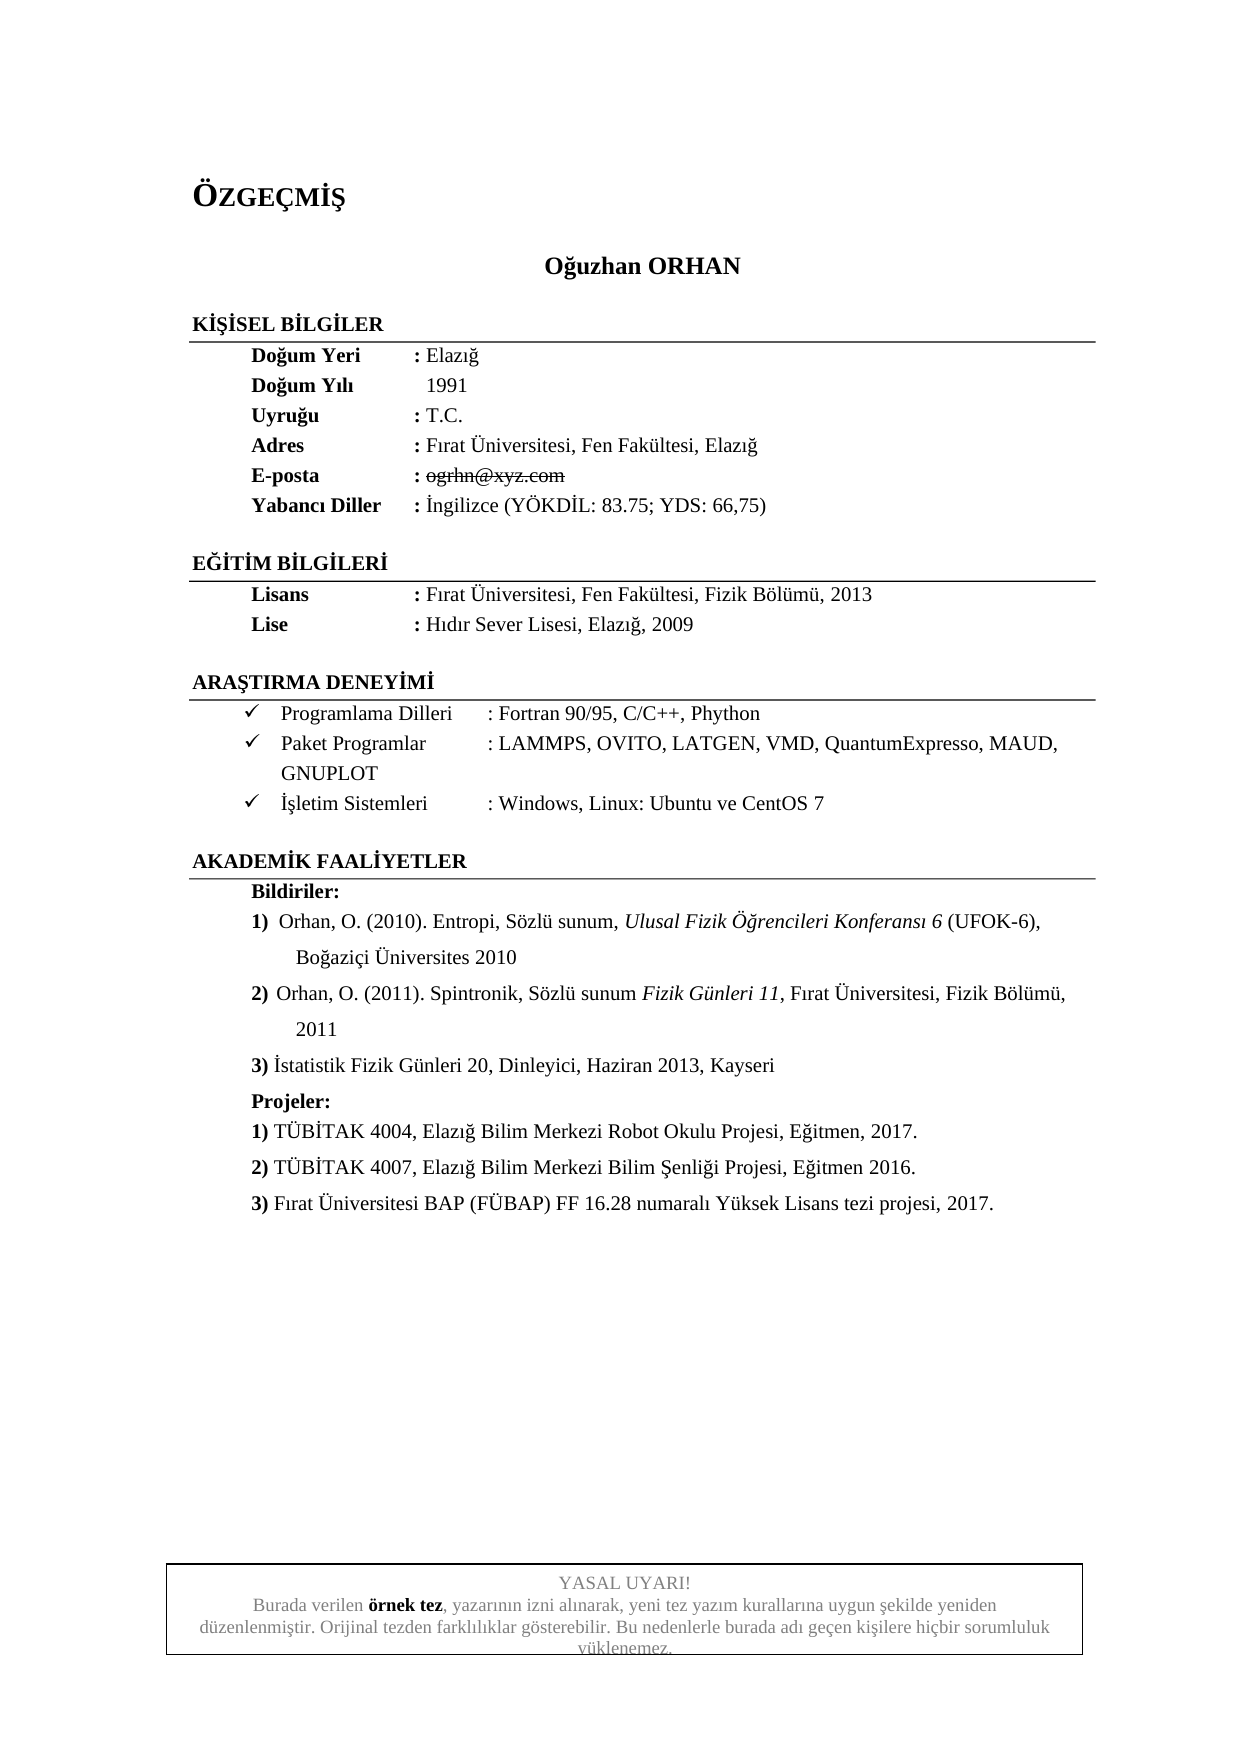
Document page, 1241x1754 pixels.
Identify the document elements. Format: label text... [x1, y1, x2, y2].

text KİŞİSEL BİLGİLER [192, 312, 1107, 336]
text Bildiriler: [251, 873, 1107, 903]
text Oğuzhan ORHAN [542, 251, 743, 280]
text ARAŞTIRMA DENEYİMİ [192, 670, 1107, 694]
list Paket Programlar : LAMMPS, OVITO, LATGEN, VMD, QuantumExpresso, MAUD, GNUPLOT [243, 731, 1093, 785]
text AKADEMİK FAALİYETLER [192, 849, 1107, 873]
text Lisans : Fırat Üniversitesi, Fen Fakültesi, Fizik Bölümü, 2013 [251, 575, 1107, 606]
text Doğum Yeri : Elazığ [251, 336, 1107, 367]
text E-posta : ogrhn@xyz.com [251, 463, 1107, 487]
text Adres : Fırat Üniversitesi, Fen Fakültesi, Elazığ [251, 433, 1107, 457]
text ÖZGEÇMİŞ [192, 175, 1107, 213]
list Fırat Üniversitesi BAP (FÜBAP) FF 16.28 numaralı Yüksek Lisans tezi projesi, 2017. [251, 1191, 1107, 1215]
text Lise : Hıdır Sever Lisesi, Elazığ, 2009 [251, 612, 1107, 636]
list İstatistik Fizik Günleri 20, Dinleyici, Haziran 2013, Kayseri [251, 1053, 1107, 1077]
text Yabancı Diller : İngilizce (YÖKDİL: 83.75; YDS: 66,75) [251, 493, 1107, 517]
text EĞİTİM BİLGİLERİ [192, 551, 1107, 575]
list Programlama Dilleri : Fortran 90/95, C/C++, Phython [243, 694, 1107, 725]
text Projeler: [251, 1089, 1107, 1113]
list Orhan, O. (2011). Spintronik, Sözlü sunum Fizik Günleri 11, Fırat Üniversitesi, Fizik Bölümü, 2011 [251, 981, 1092, 1041]
list TÜBİTAK 4004, Elazığ Bilim Merkezi Robot Okulu Projesi, Eğitmen, 2017. [251, 1119, 1107, 1143]
list TÜBİTAK 4007, Elazığ Bilim Merkezi Bilim Şenliği Projesi, Eğitmen 2016. [251, 1155, 1107, 1179]
list Orhan, O. (2010). Entropi, Sözlü sunum, Ulusal Fizik Öğrencileri Konferansı 6 (UFOK-6), Boğaziçi Üniversites 2010 [251, 909, 1093, 969]
list İşletim Sistemleri : Windows, Linux: Ubuntu ve CentOS 7 [243, 791, 1107, 815]
text Uyruğu : T.C. [251, 403, 1107, 427]
text Doğum Yılı 1991 [251, 373, 1107, 397]
